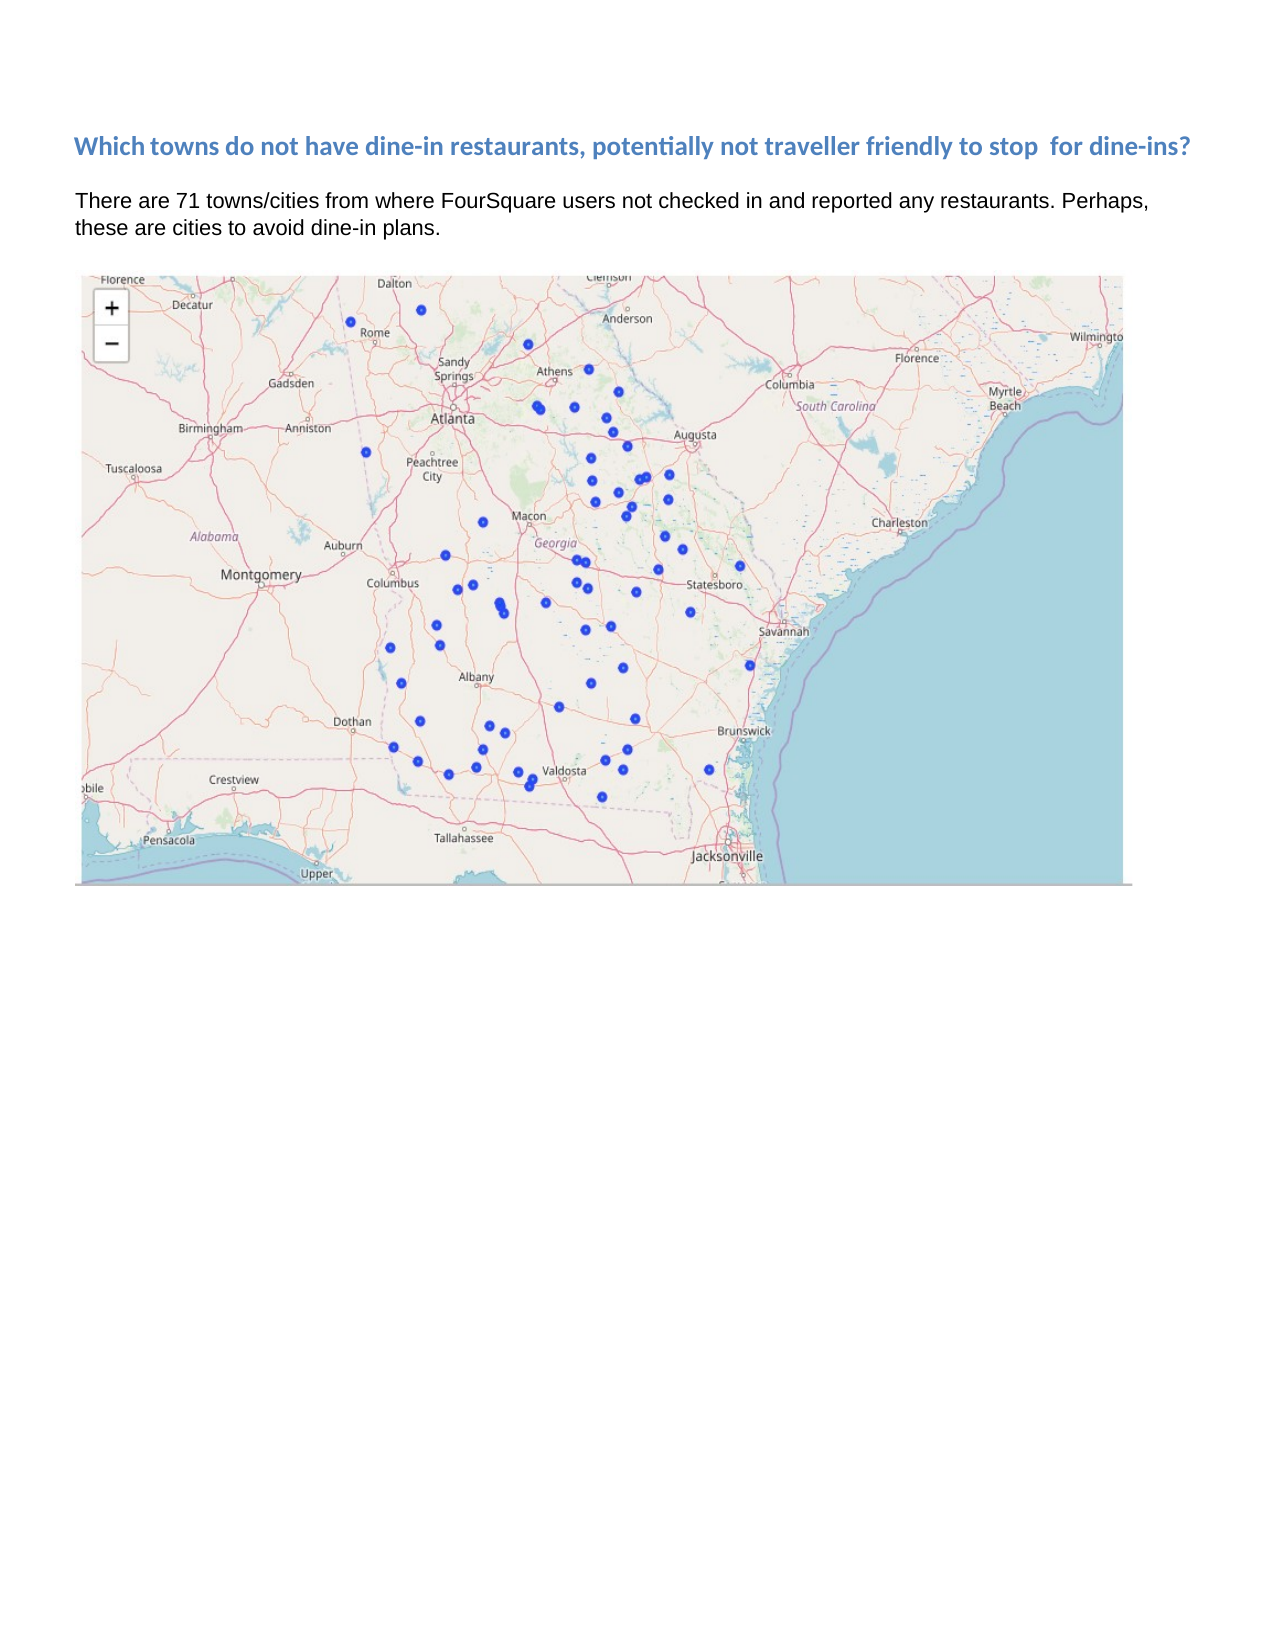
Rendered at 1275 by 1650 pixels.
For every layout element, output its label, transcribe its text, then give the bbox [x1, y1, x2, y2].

picture [75, 270, 1133, 886]
subtitle Which towns do not have dine-in restaurants, potentially not traveller friendly to stop for dine-ins? [73, 129, 1199, 162]
text There are 71 towns/cities from where FourSquare users not checked in and reported any restaurants. Perhaps, these are cities to avoid dine-in plans. [75, 187, 1193, 240]
